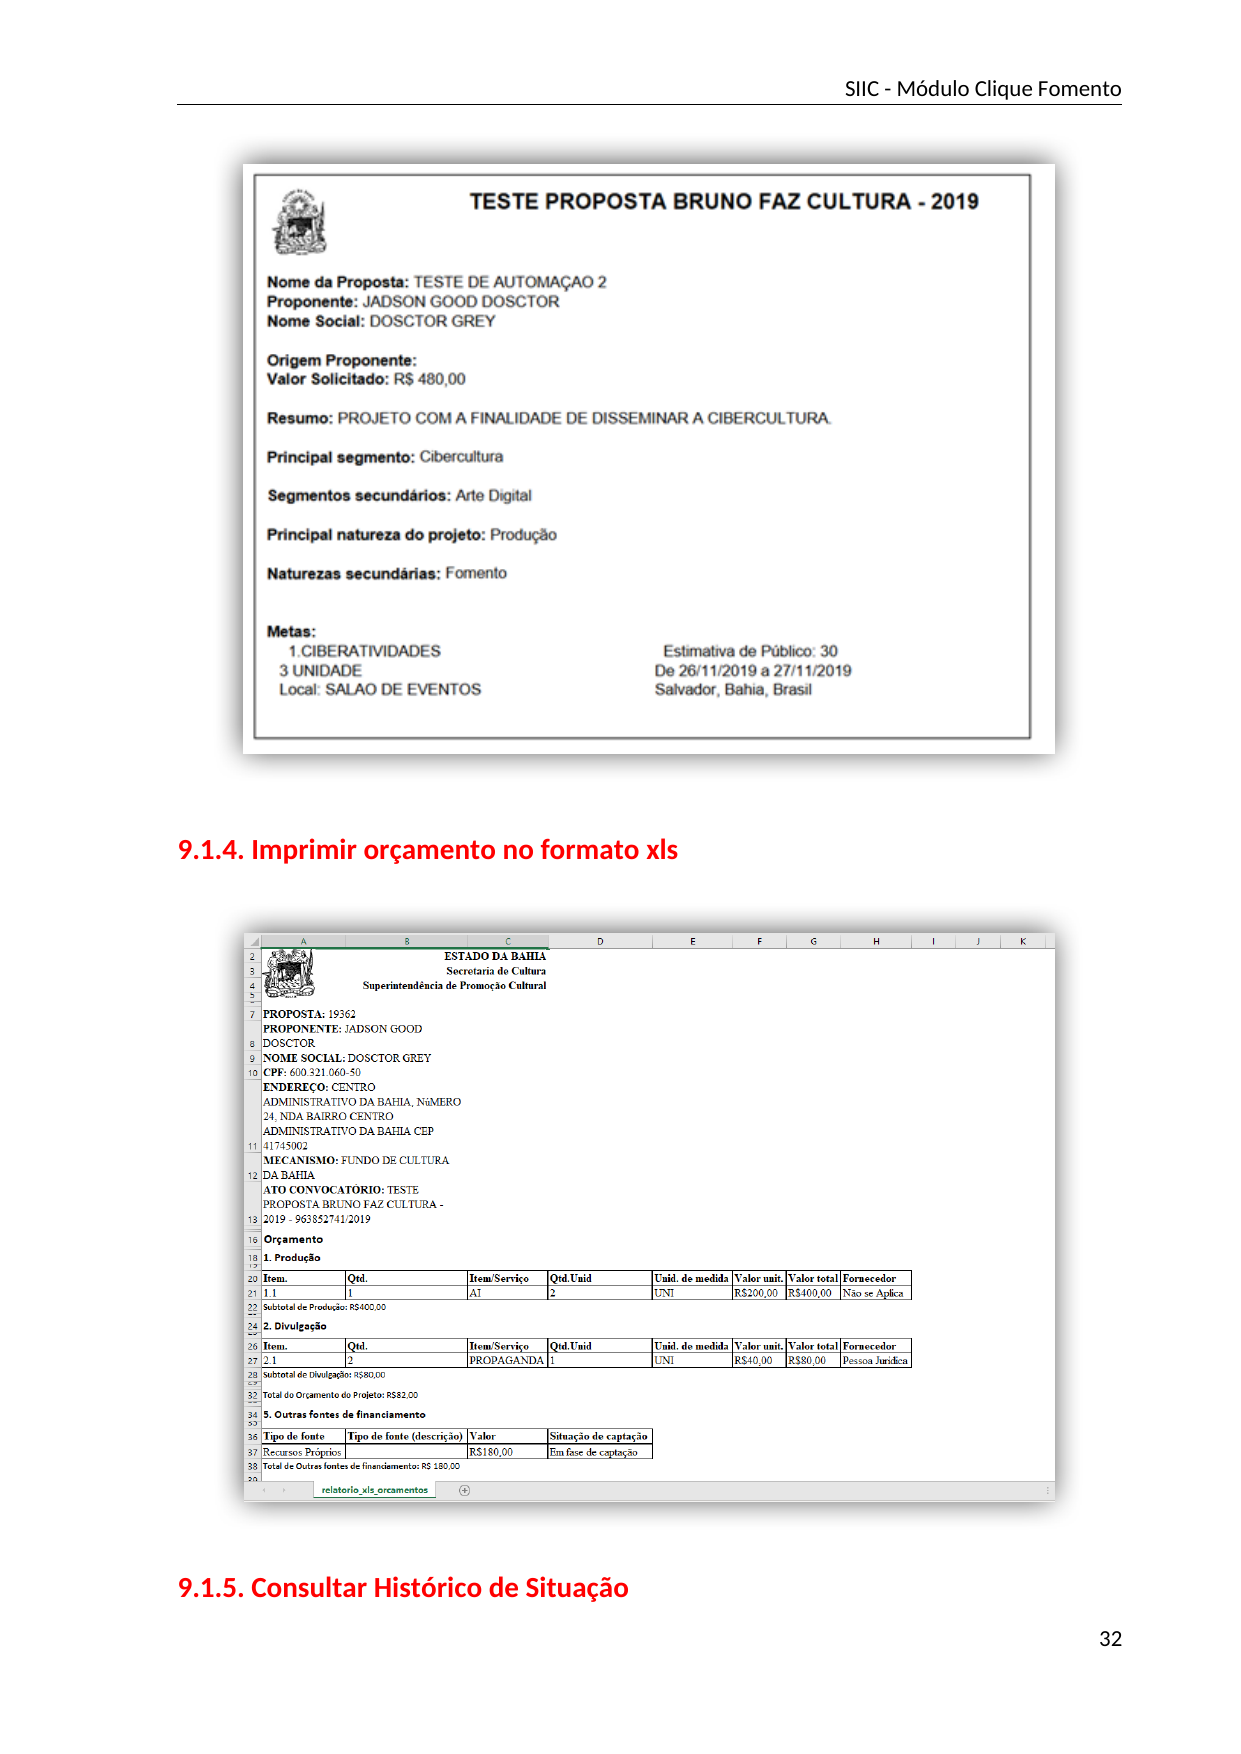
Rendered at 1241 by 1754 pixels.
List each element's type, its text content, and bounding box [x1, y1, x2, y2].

text Consultar Histórico de Situação [177, 1569, 1122, 1605]
text Imprimir orçamento no formato xls [177, 831, 1122, 867]
picture [243, 164, 1055, 754]
picture [244, 933, 1055, 1502]
